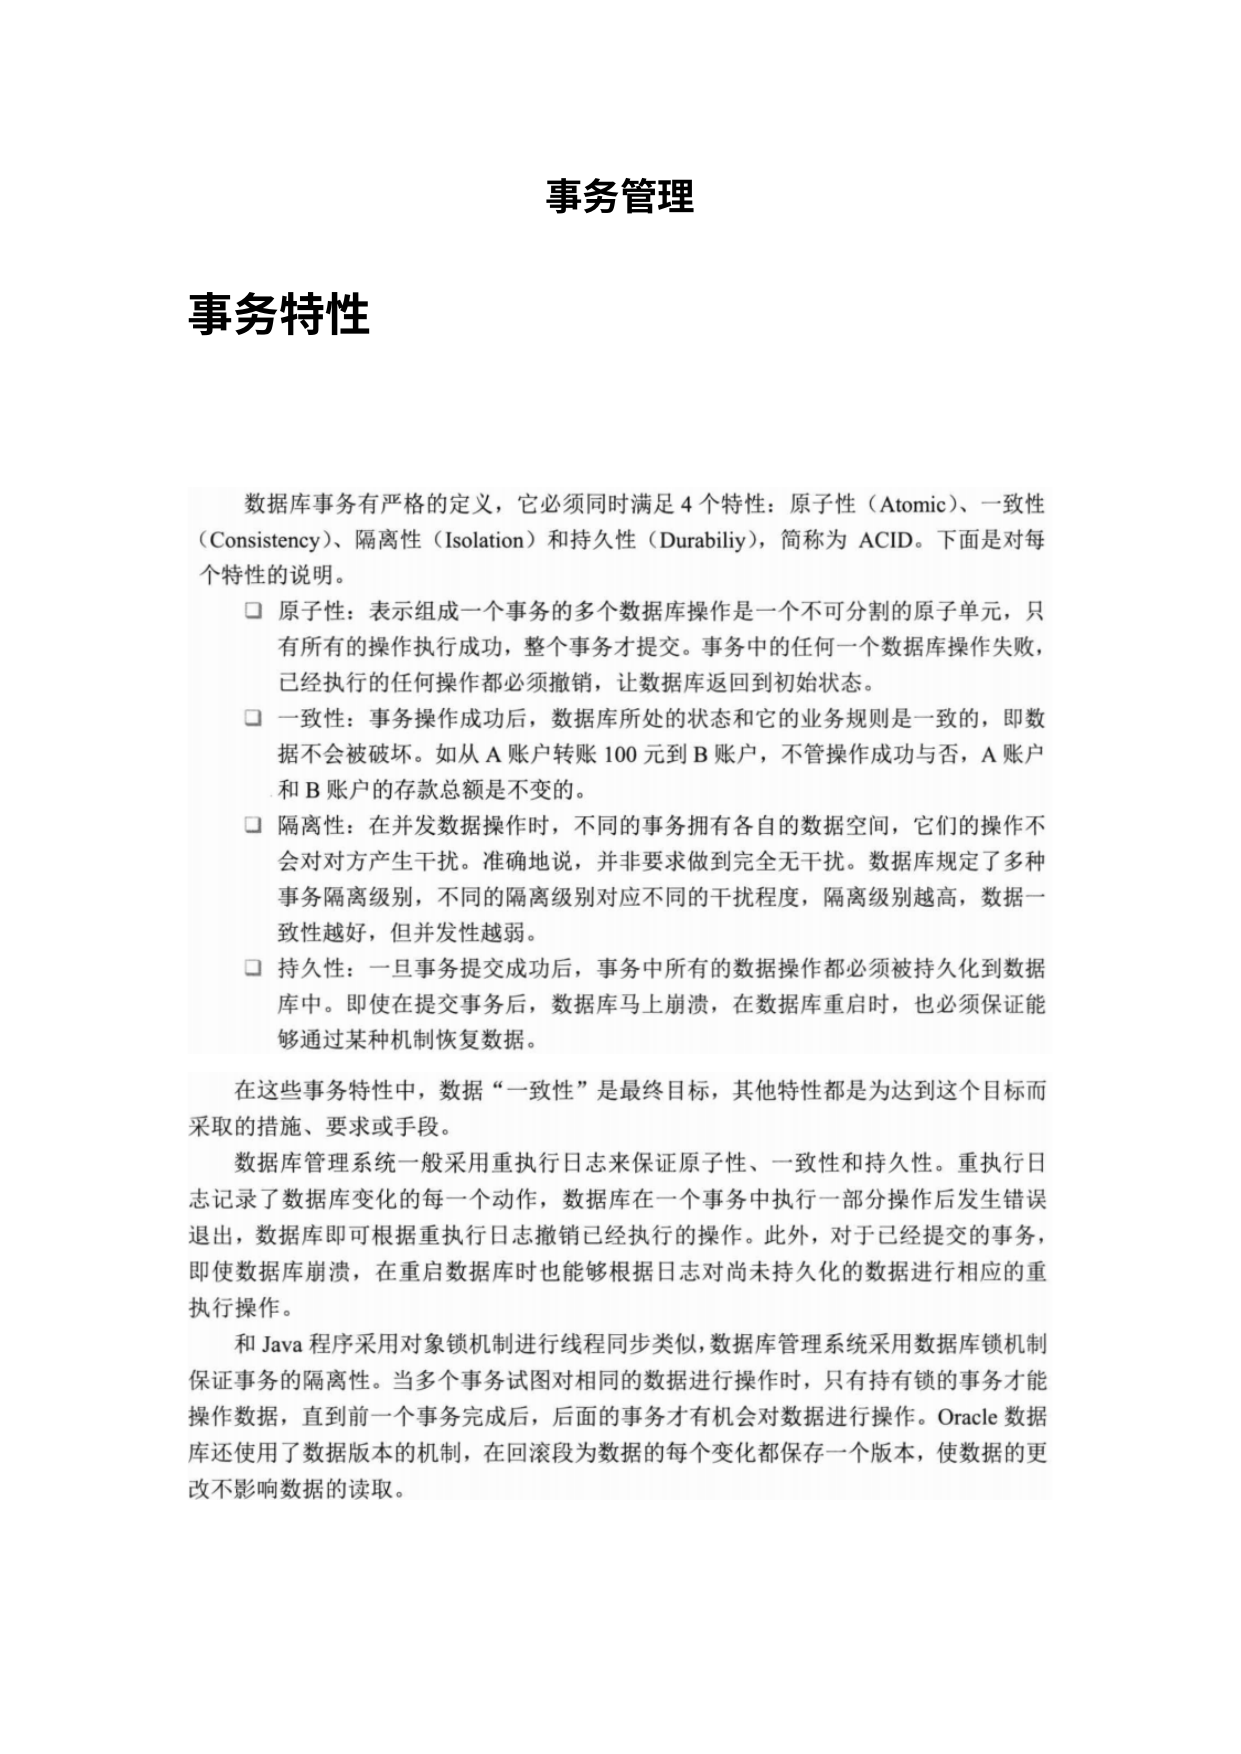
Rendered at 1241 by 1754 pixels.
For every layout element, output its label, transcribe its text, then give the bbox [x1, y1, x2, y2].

picture [187, 1072, 1053, 1500]
subtitle 事务特性 [187, 262, 1053, 360]
picture [187, 487, 1053, 1054]
text 事务管理 [187, 162, 1053, 227]
